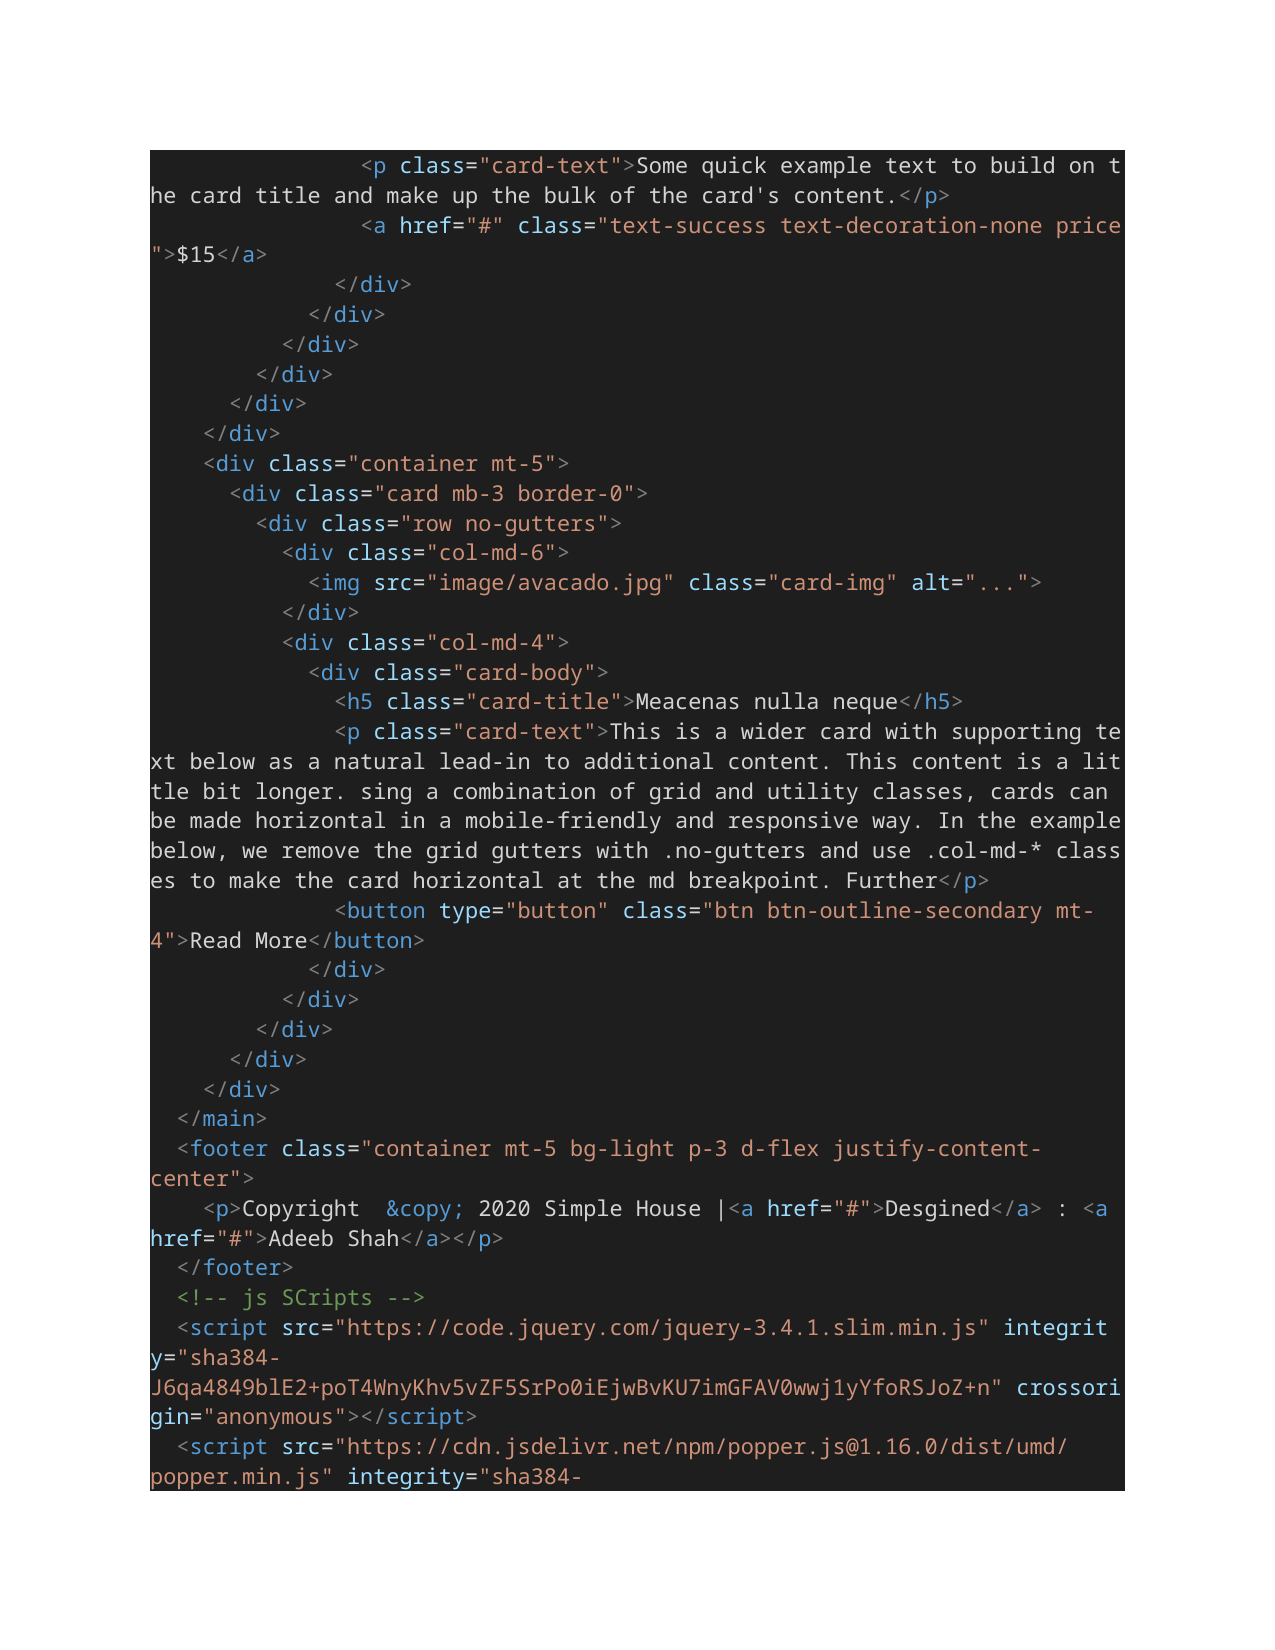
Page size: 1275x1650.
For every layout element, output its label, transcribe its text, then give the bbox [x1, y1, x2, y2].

text <div class="row no-gutters"> [150, 507, 1125, 537]
text <!-- js SCripts --> [150, 1282, 1125, 1312]
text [150, 1431, 1125, 1491]
text </div> [150, 954, 1125, 984]
text <div class="col-md-4"> [150, 627, 1125, 656]
text <footer class="container mt-5 bg-light p-3 d-flex justify-content-center"> [150, 1133, 1125, 1193]
text </div> [150, 1073, 1125, 1103]
text </div> [150, 329, 1125, 358]
text </div> [150, 358, 1125, 388]
text <script src="https://code.jquery.com/jquery-3.4.1.slim.min.js" integrity="sha384-J6qa4849blE2+poT4WnyKhv5vZF5SrPo0iEjwBvKU7imGFAV0wwj1yYfoRSJoZ+n" crossorigin="anonymous"></script> [150, 1312, 1125, 1431]
text </main> [150, 1103, 1125, 1133]
text </footer> [150, 1252, 1125, 1282]
text </div> [150, 1044, 1125, 1073]
text </div> [150, 597, 1125, 627]
text </div> [150, 299, 1125, 329]
text </div> [150, 269, 1125, 299]
text <h5 class="card-title">Meacenas nulla neque</h5> [150, 686, 1125, 716]
text <p class="card-text">Some quick example text to build on the card title and make up the bulk of the card's content.</p> [150, 150, 1125, 209]
text <div class="card-body"> [150, 656, 1125, 686]
text <img src="image/avacado.jpg" class="card-img" alt="..."> [150, 567, 1125, 597]
text <p>Copyright &copy; 2020 Simple House |<a href="#">Desgined</a> : <a href="#">Adeeb Shah</a></p> [150, 1193, 1125, 1252]
text <button type="button" class="btn btn-outline-secondary mt-4">Read More</button> [150, 895, 1125, 954]
text <div class="container mt-5"> [150, 448, 1125, 478]
text </div> [150, 1014, 1125, 1044]
text </div> [150, 418, 1125, 448]
text </div> [150, 388, 1125, 418]
text </div> [150, 984, 1125, 1014]
text <div class="col-md-6"> [150, 537, 1125, 567]
text <div class="card mb-3 border-0"> [150, 478, 1125, 507]
text <a href="#" class="text-success text-decoration-none price">$15</a> [150, 209, 1125, 269]
text <p class="card-text">This is a wider card with supporting text below as a natural lead-in to additional content. This content is a little bit longer. sing a combination of grid and utility classes, cards can be made horizontal in a mobile-friendly and responsive way. In the example below, we remove the grid gutters with .no-gutters and use .col-md-* classes to make the card horizontal at the md breakpoint. Further</p> [150, 716, 1125, 895]
